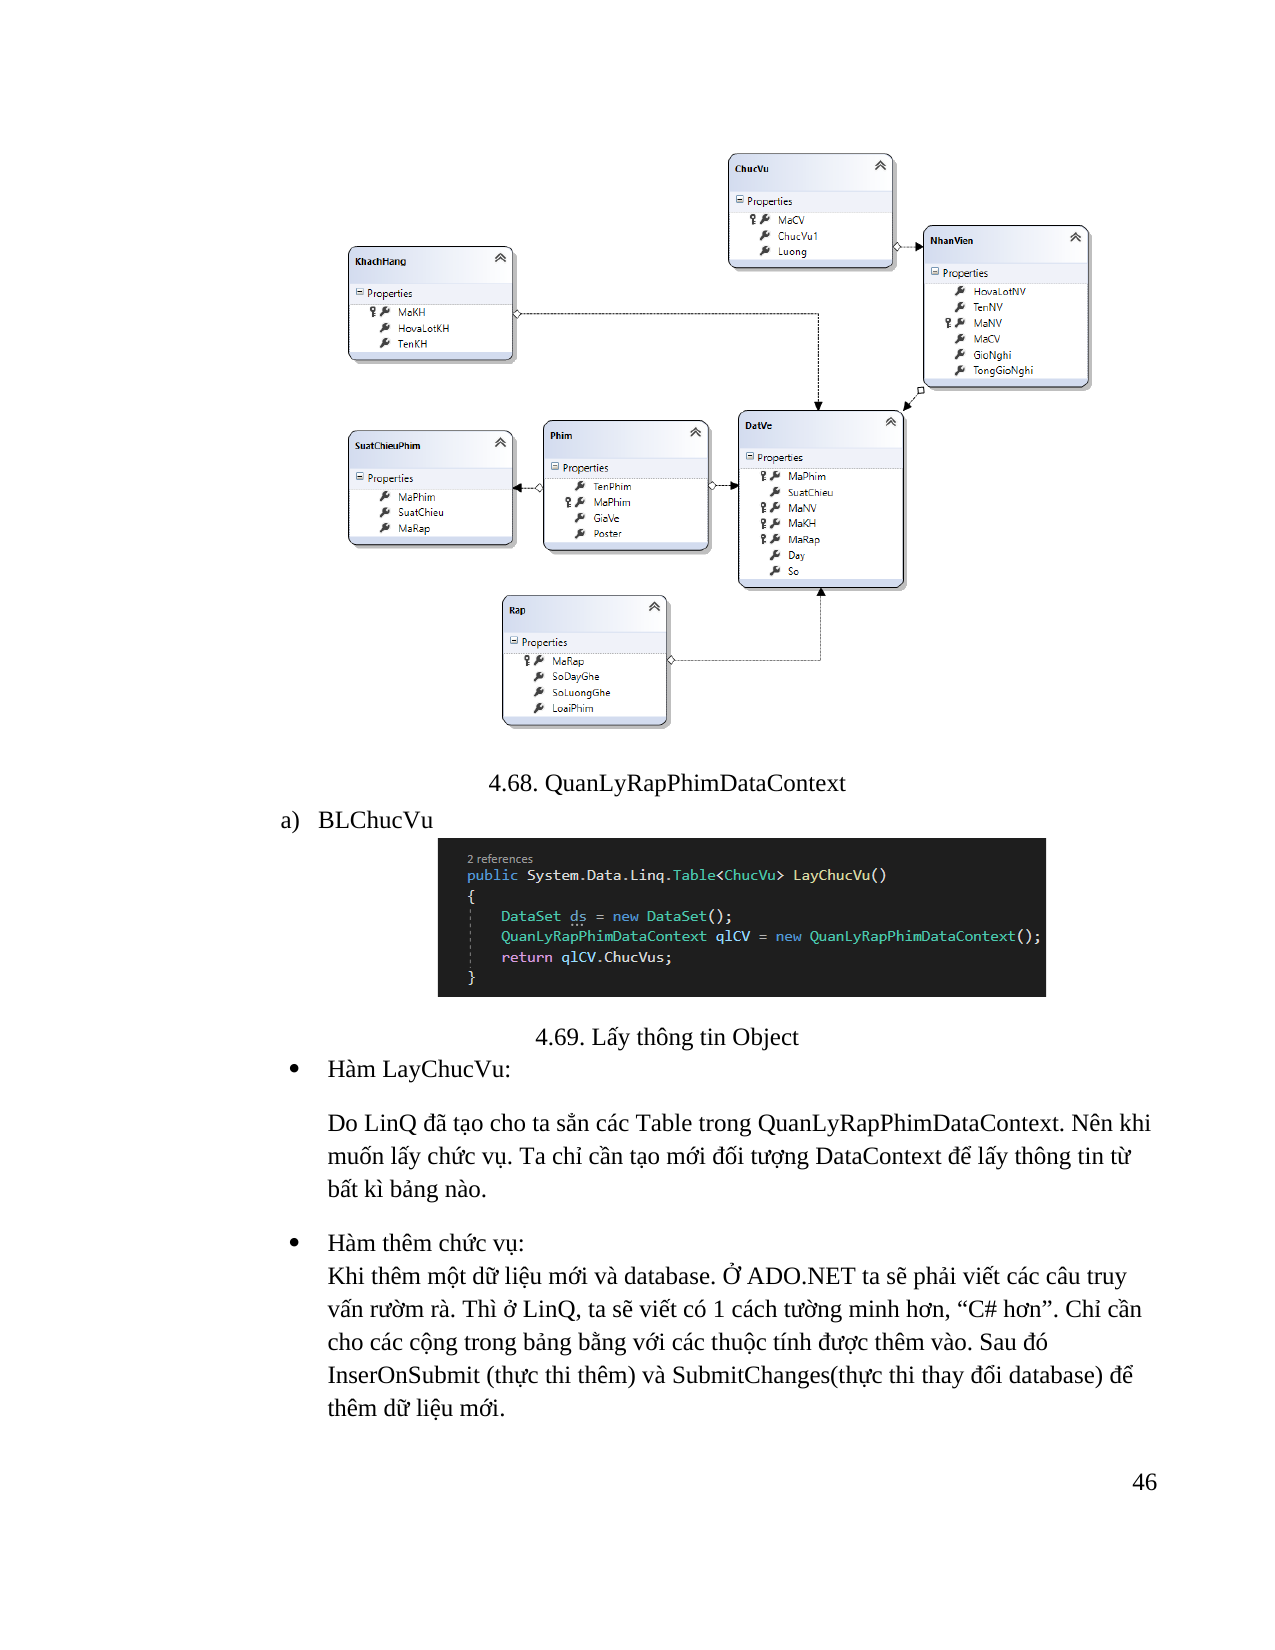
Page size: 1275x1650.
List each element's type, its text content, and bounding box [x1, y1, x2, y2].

subtitle BLChucVu [280, 805, 1157, 834]
list Hàm LayChucVu: [290, 1054, 1157, 1083]
subtitle .. Lấy thông tin Object [177, 1022, 1157, 1050]
list Khi thêm một dữ liệu mới và database. Ở ADO.NET ta sẽ phải viết các câu truy vấn rườm rà. Thì ở LinQ, ta sẽ viết có 1 cách tường minh hơn, “C# hơn”. Chỉ cần cho các cộng trong bảng bằng với các thuộc tính được thêm vào. Sau đó InserOnSubmit (thực thi thêm) và SubmitChanges(thực thi thay đổi database) để thêm dữ liệu mới. [327, 1261, 1157, 1422]
list Hàm thêm chức vụ: [290, 1228, 1157, 1257]
text Do LinQ đã tạo cho ta sẳn các Table trong QuanLyRapPhimDataContext. Nên khi muốn lấy chức vụ. Ta chỉ cần tạo mới đối tượng DataContext để lấy thông tin từ bất kì bảng nào. [327, 1108, 1157, 1203]
subtitle .. QuanLyRapPhimDataContext [177, 768, 1157, 797]
picture [437, 838, 1047, 997]
picture [334, 118, 1112, 743]
